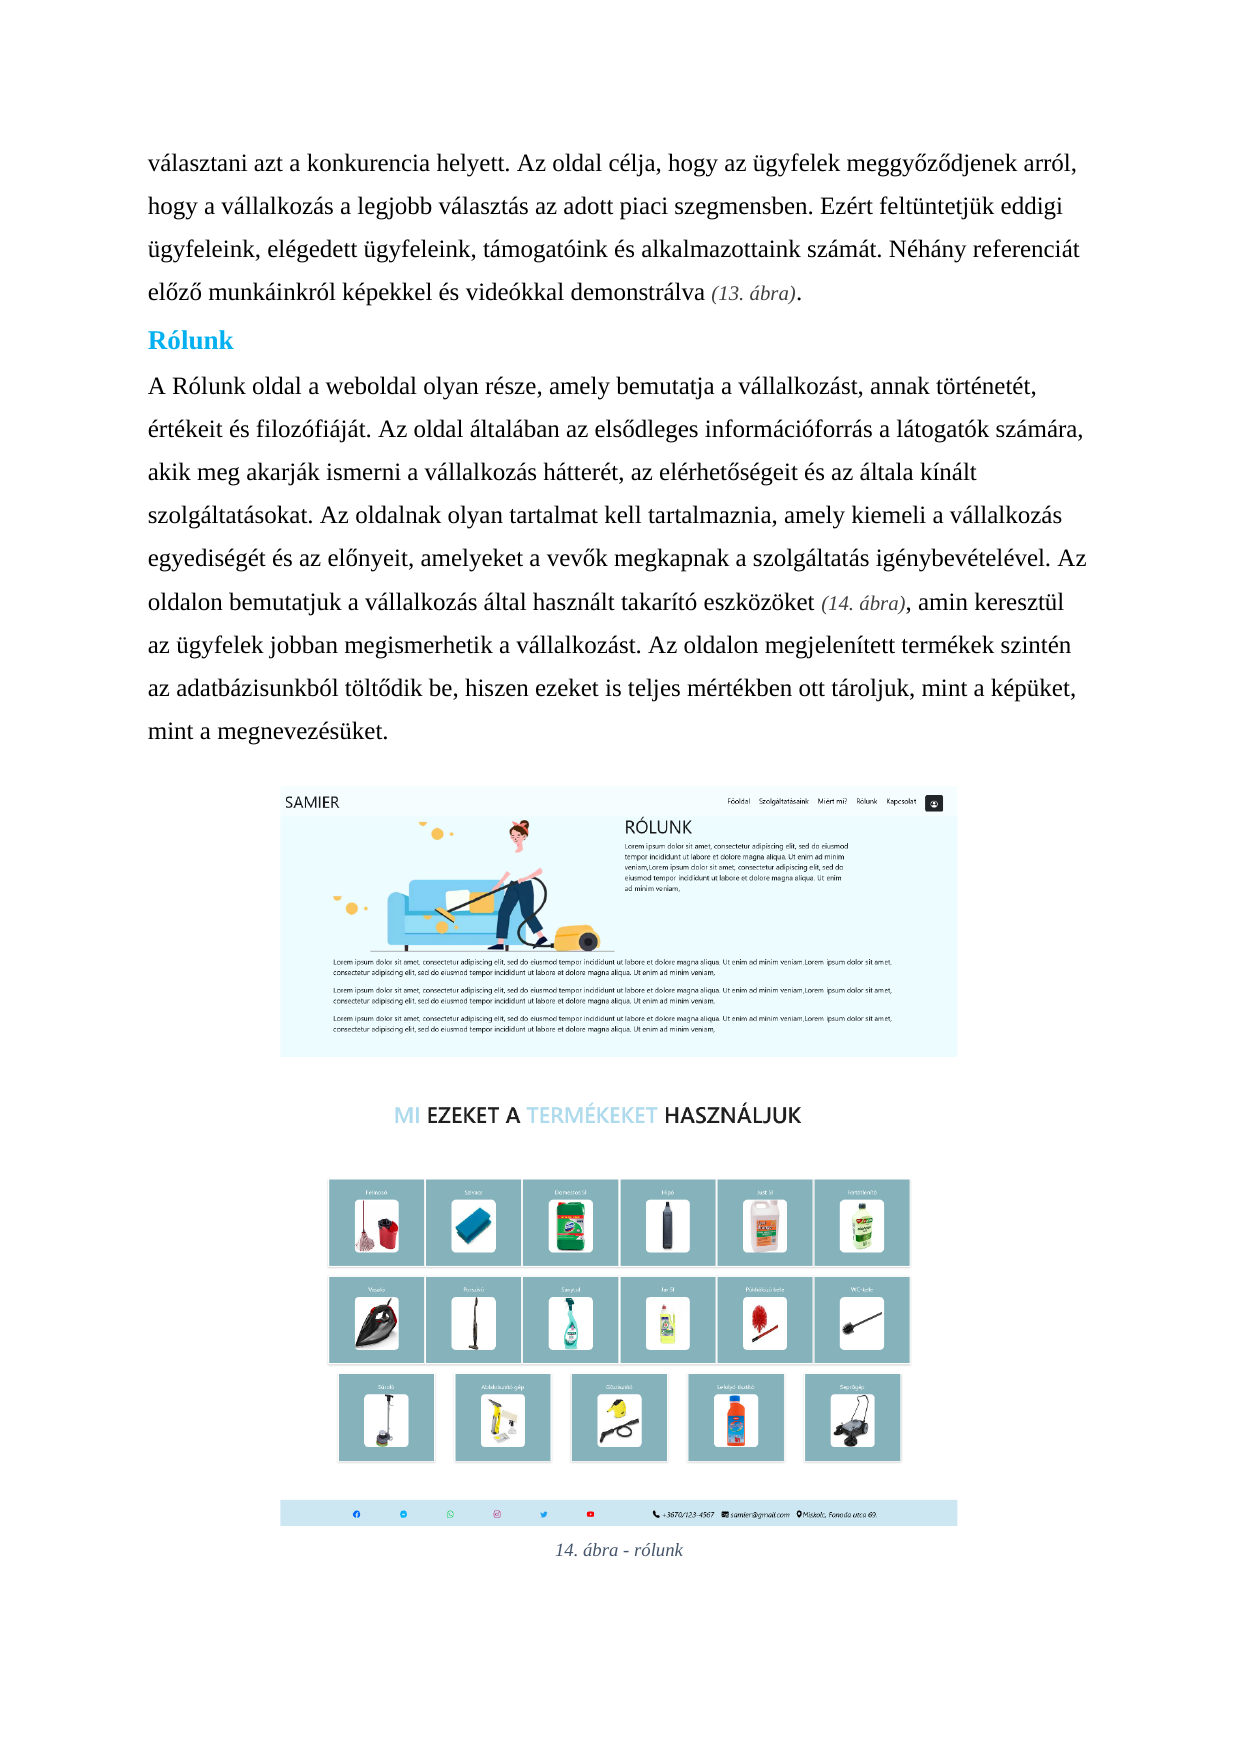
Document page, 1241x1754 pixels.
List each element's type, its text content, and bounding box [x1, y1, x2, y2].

subtitle Rólunk [148, 324, 1093, 355]
text A Rólunk oldal a weboldal olyan része, amely bemutatja a vállalkozást, annak történetét, értékeit és filozófiáját. Az oldal általában az elsődleges információforrás a látogatók számára, akik meg akarják ismerni a vállalkozás hátterét, az elérhetőségeit és az általa kínált szolgáltatásokat. Az oldalnak olyan tartalmat kell tartalmaznia, amely kiemeli a vállalkozás egyediségét és az előnyeit, amelyeket a vevők megkapnak a szolgáltatás igénybevételével. Az oldalon bemutatjuk a vállalkozás által használt takarító eszközöket (14. ábra), amin keresztül az ügyfelek jobban megismerhetik a vállalkozást. Az oldalon megjelenített termékek szintén az adatbázisunkból töltődik be, hiszen ezeket is teljes mértékben ott tároljuk, mint a képüket, mint a megnevezésüket. [148, 371, 1093, 745]
picture [280, 786, 958, 1526]
